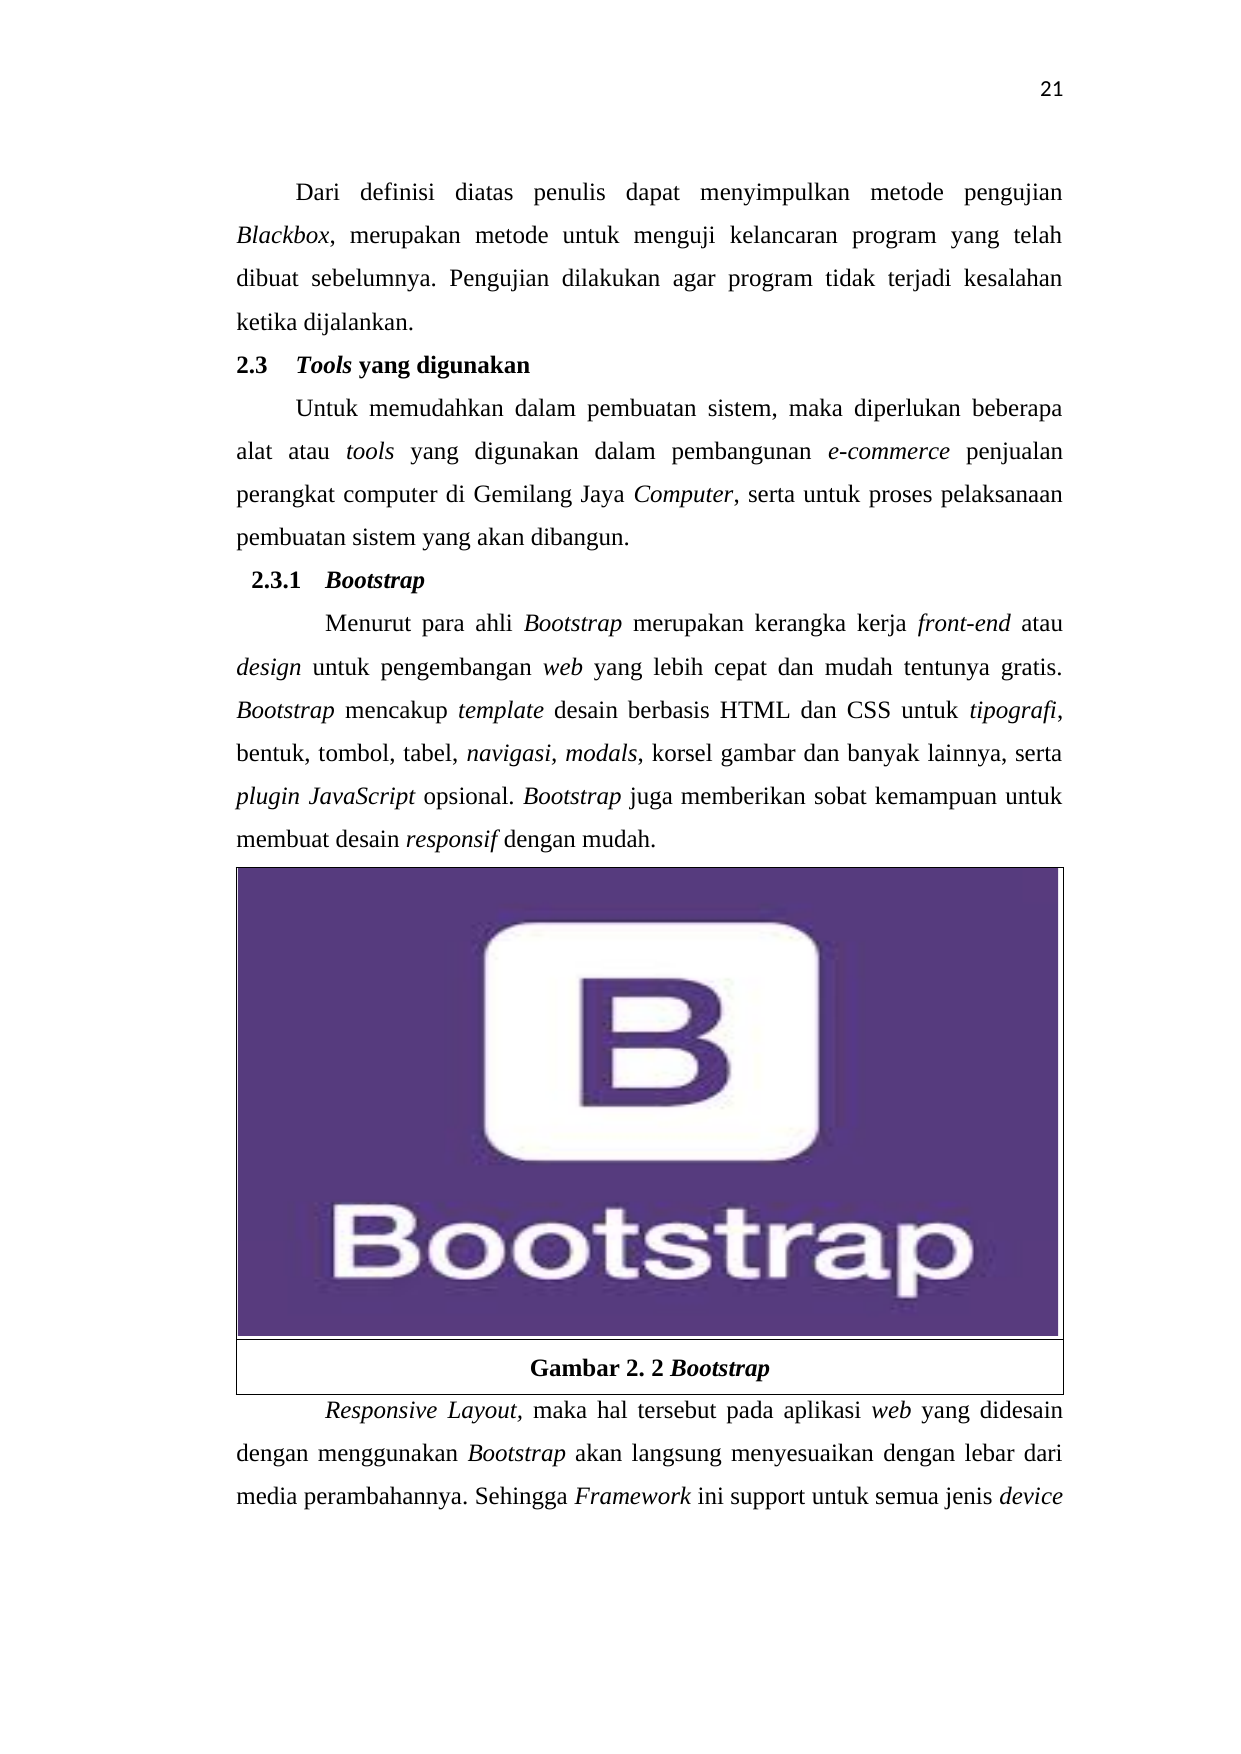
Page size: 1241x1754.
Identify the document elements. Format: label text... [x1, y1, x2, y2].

subtitle Bootstrap [251, 565, 1063, 594]
table_cell Gambar 2. 2 Bootstrap [237, 1340, 1063, 1394]
table_header [237, 868, 1063, 1339]
subtitle Tools yang digunakan [236, 350, 1063, 378]
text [236, 1395, 1063, 1510]
text Menurut para ahli Bootstrap merupakan kerangka kerja front-end atau design untuk pengembangan web yang lebih cepat dan mudah tentunya gratis. Bootstrap mencakup template desain berbasis HTML dan CSS untuk tipografi, bentuk, tombol, tabel, navigasi, modals, korsel gambar dan banyak lainnya, serta plugin JavaScript opsional. Bootstrap juga memberikan sobat kemampuan untuk membuat desain responsif dengan mudah. [236, 608, 1063, 853]
text Untuk memudahkan dalam pembuatan sistem, maka diperlukan beberapa alat atau tools yang digunakan dalam pembangunan e-commerce penjualan perangkat computer di Gemilang Jaya Computer, serta untuk proses pelaksanaan pembuatan sistem yang akan dibangun. [236, 393, 1063, 551]
text Dari definisi diatas penulis dapat menyimpulkan metode pengujian Blackbox, merupakan metode untuk menguji kelancaran program yang telah dibuat sebelumnya. Pengujian dilakukan agar program tidak terjadi kesalahan ketika dijalankan. [236, 177, 1063, 335]
